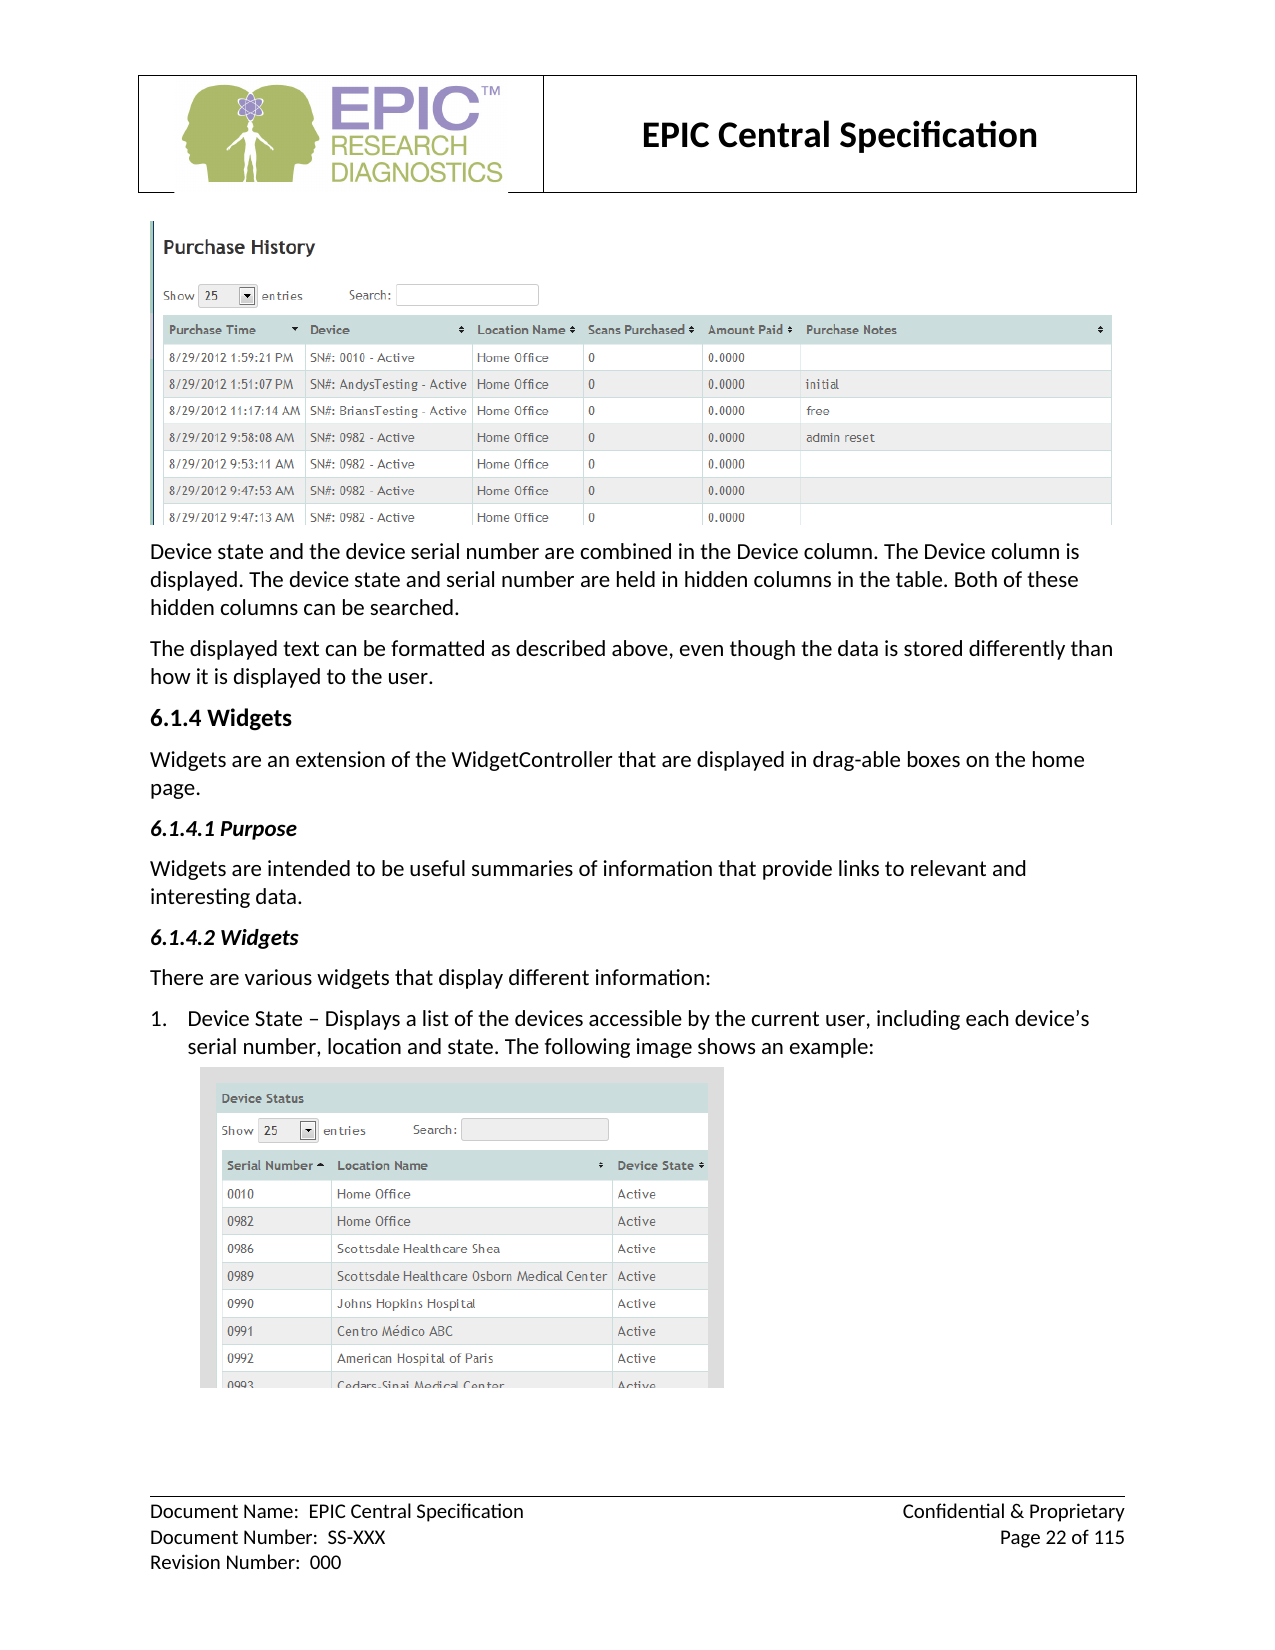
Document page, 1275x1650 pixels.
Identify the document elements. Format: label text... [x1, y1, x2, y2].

text Widgets are an extension of the WidgetController that are displayed in drag-able boxes on the home page. [150, 745, 1125, 801]
subtitle Widgets [150, 702, 1125, 733]
text The displayed text can be formatted as described above, even though the data is stored differently than how it is displayed to the user. [150, 634, 1125, 690]
text There are various widgets that display different information: [150, 963, 1125, 992]
text Widgets are intended to be useful summaries of information that provide links to relevant and interesting data. [150, 854, 1125, 911]
picture [187, 1060, 726, 1388]
picture [150, 221, 1125, 525]
subtitle Purpose [150, 814, 1125, 842]
subtitle Widgets [150, 923, 1125, 951]
picture [174, 76, 509, 193]
text Device state and the device serial number are combined in the Device column. The Device column is displayed. The device state and serial number are held in hidden columns in the table. Both of these hidden columns can be searched. [150, 537, 1125, 621]
